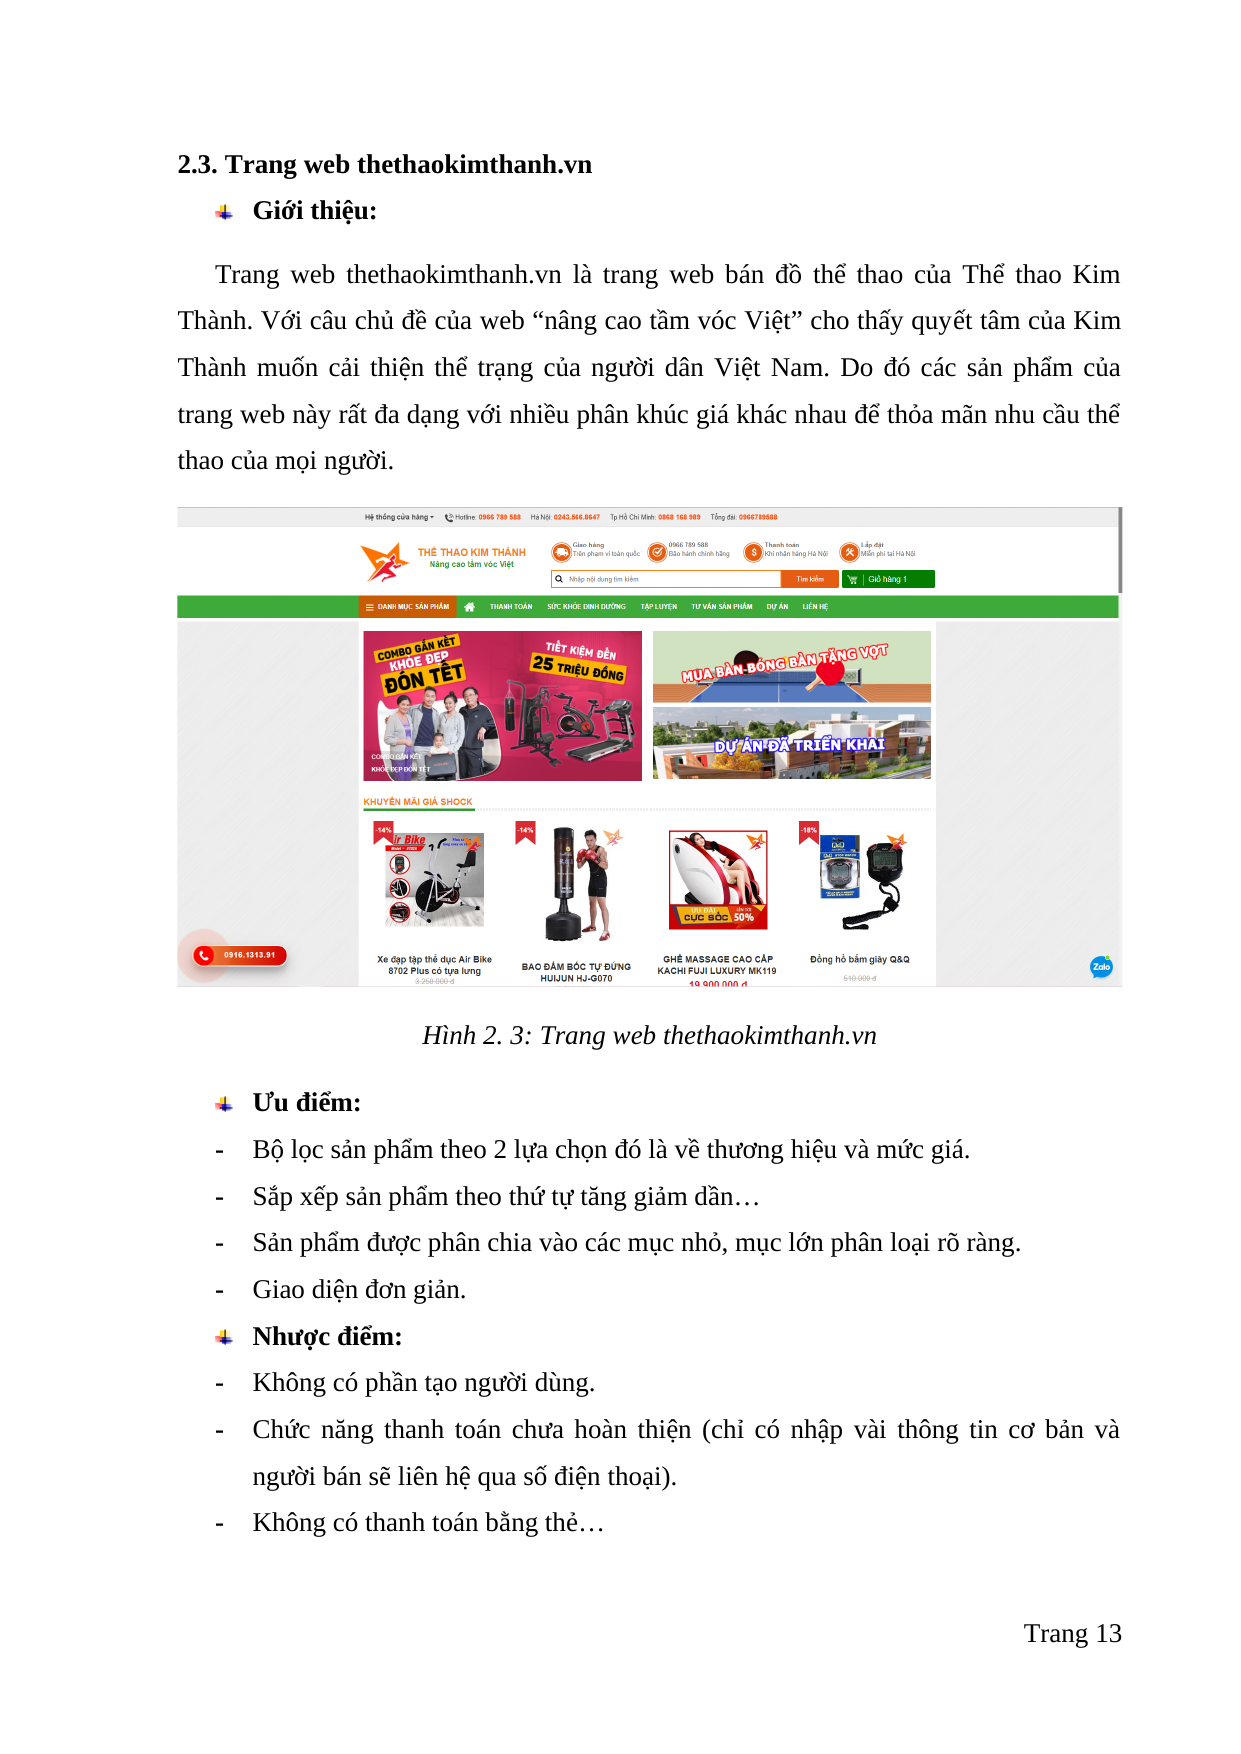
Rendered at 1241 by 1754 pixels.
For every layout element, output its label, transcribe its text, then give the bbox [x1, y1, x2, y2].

picture [215, 1328, 233, 1345]
list Chức năng thanh toán chưa hoàn thiện (chỉ có nhập vài thông tin cơ bản và người bán sẽ liên hệ qua số điện thoại). [215, 1413, 1122, 1491]
list Giới thiệu: [215, 194, 1122, 226]
list Không có phần tạo người dùng. [215, 1366, 1122, 1397]
list Sản phẩm được phân chia vào các mục nhỏ, mục lớn phân loại rõ ràng. [215, 1226, 1122, 1257]
list Không có thanh toán bằng thẻ… [215, 1506, 1122, 1537]
text Trang web thethaokimthanh.vn là trang web bán đồ thể thao của Thể thao Kim Thành. Với câu chủ đề của web “nâng cao tầm vóc Việt” cho thấy quyết tâm của Kim Thành muốn cải thiện thể trạng của người dân Việt Nam. Do đó các sản phẩm của trang web này rất đa dạng với nhiều phân khúc giá khác nhau để thỏa mãn nhu cầu thể thao của mọi người. [177, 258, 1122, 476]
list Nhược điểm: [215, 1320, 1122, 1351]
subtitle 2.3. Trang web thethaokimthanh.vn [177, 148, 1122, 179]
list Sắp xếp sản phẩm theo thứ tự tăng giảm dần… [215, 1180, 1122, 1211]
list Ưu điểm: [215, 1086, 1122, 1117]
list Bộ lọc sản phẩm theo 2 lựa chọn đó là về thương hiệu và mức giá. [215, 1133, 1122, 1164]
text Hình 2. 3: Trang web thethaokimthanh.vn [177, 1019, 1122, 1050]
list Giao diện đơn giản. [215, 1273, 1122, 1304]
picture [215, 1095, 233, 1112]
picture [177, 507, 1123, 987]
picture [215, 203, 233, 220]
